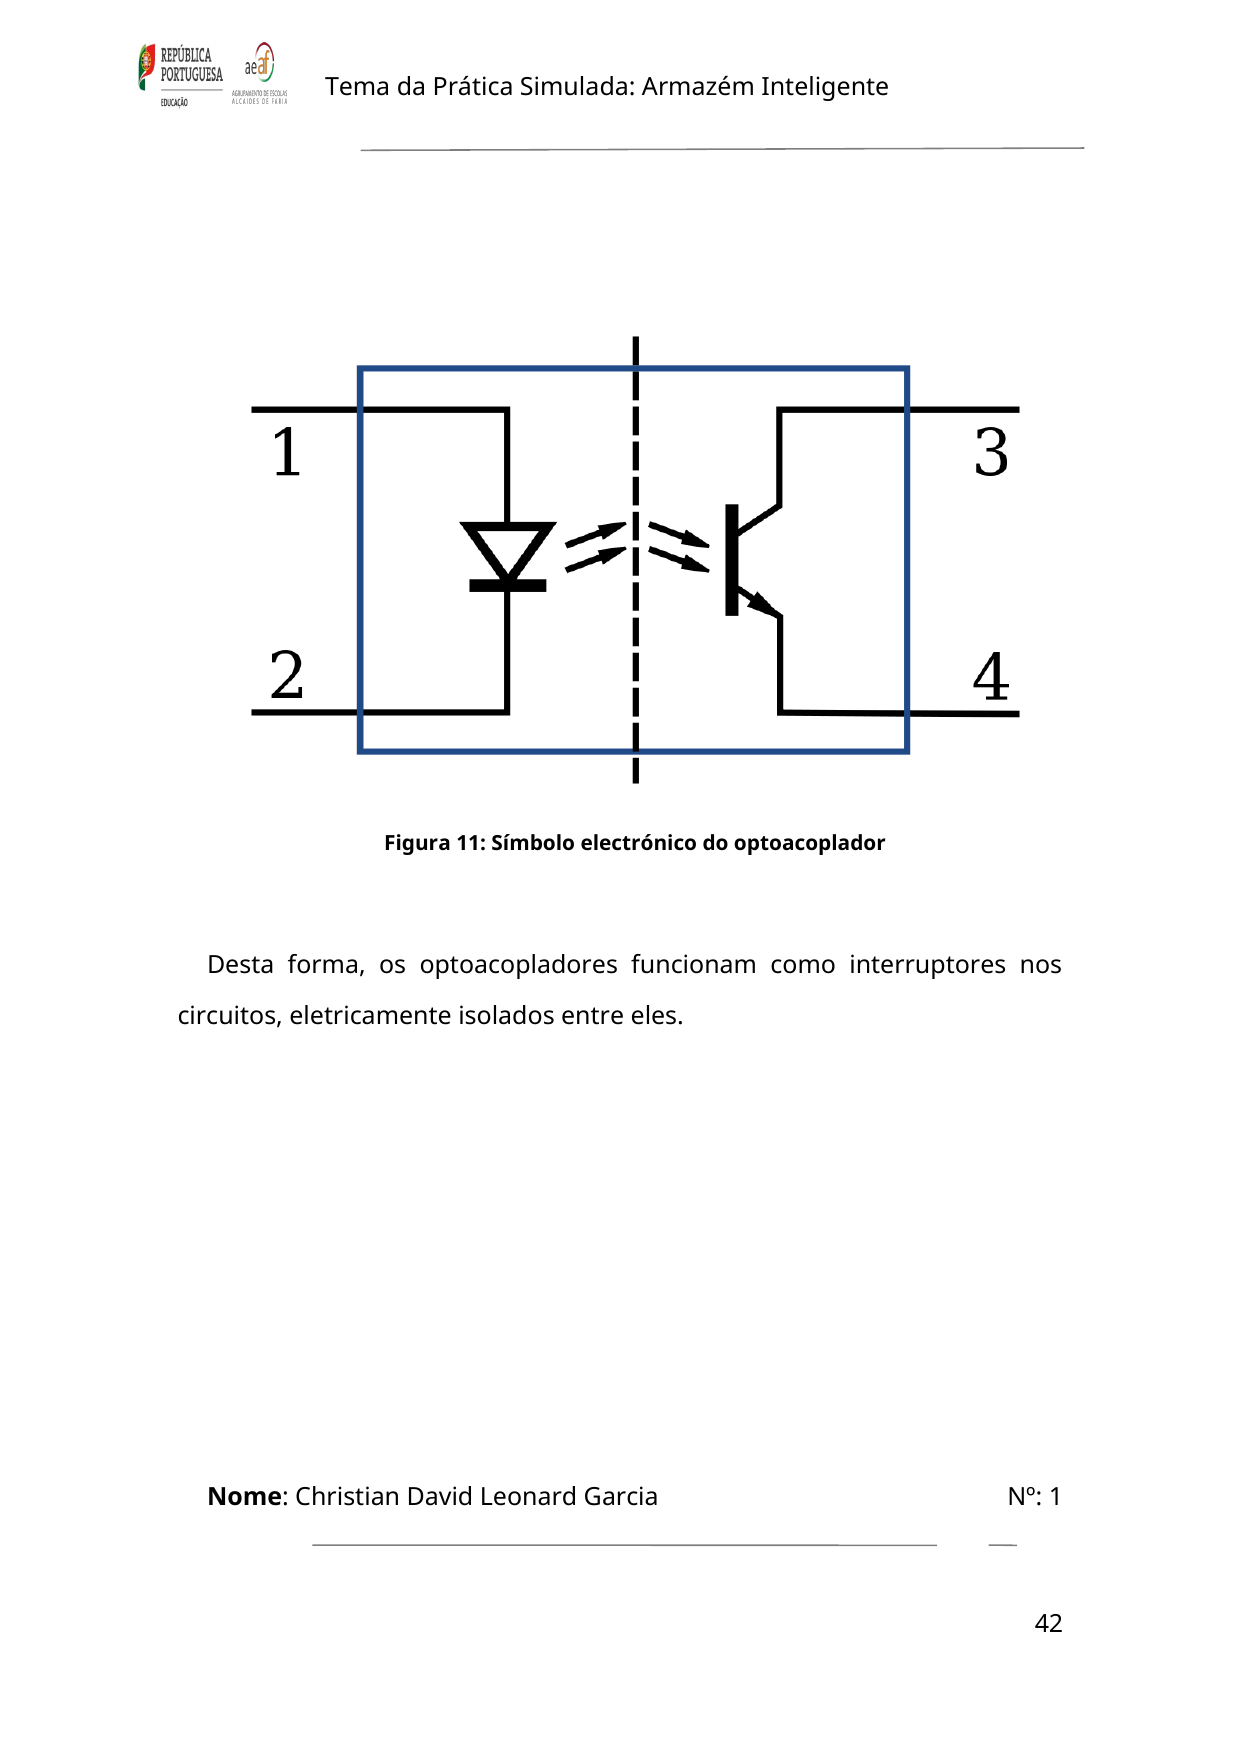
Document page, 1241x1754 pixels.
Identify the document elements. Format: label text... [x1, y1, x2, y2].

text Figura 11: Símbolo electrónico do optoacoplador [177, 828, 1063, 856]
text Desta forma, os optoacopladores funcionam como interruptores nos circuitos, eletricamente isolados entre eles. [177, 946, 1063, 1032]
picture [235, 320, 1035, 799]
picture [232, 42, 287, 104]
picture [130, 42, 231, 111]
